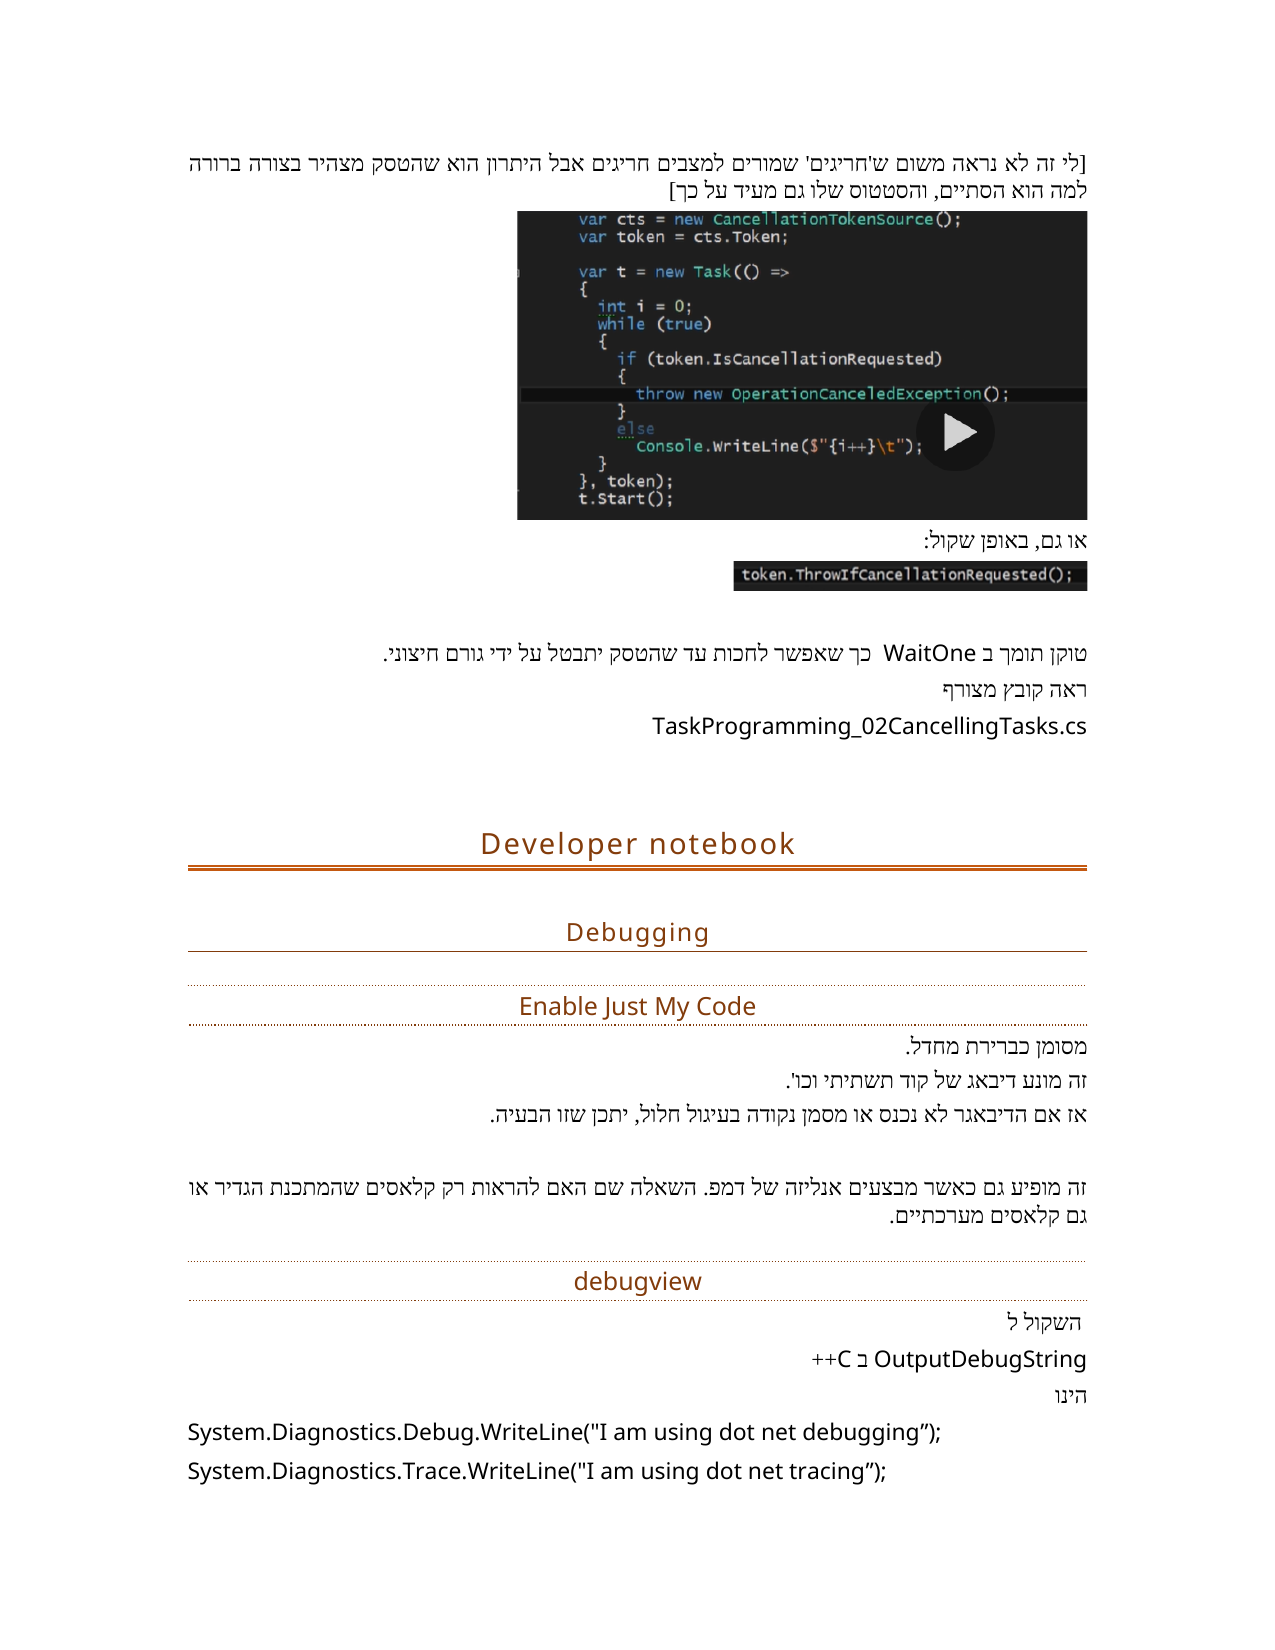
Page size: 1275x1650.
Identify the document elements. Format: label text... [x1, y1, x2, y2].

subtitle Debugging [187, 915, 1087, 952]
text ראה קובץ מצורף [187, 676, 1087, 702]
text זה מופיע גם כאשר מבצעים אנליזה של דמפ. השאלה שם האם להראות רק קלאסים שהמתכנת הגדיר או גם קלאסים מערכתיים. [187, 1174, 1087, 1228]
text זה מונע דיבאג של קוד תשתיתי וכו'. [187, 1067, 1087, 1094]
text [לי זה לא נראה משום ש'חריגים' שמורים למצבים חריגים אבל היתרון הוא שהטסק מצהיר בצורה ברורה למה הוא הסתיים, והסטטוס שלו גם מעיד על כך] [187, 150, 1087, 204]
text מסומן כברירת מחדל. [187, 1033, 1087, 1060]
text OutputDebugString ב C++ [187, 1343, 1087, 1374]
text הינו [187, 1382, 1087, 1408]
picture [517, 211, 1088, 520]
text או גם, באופן שקול: [187, 528, 1087, 554]
subtitle Enable Just My Code [187, 985, 1087, 1026]
text TaskProgramming_02CancellingTasks.cs [187, 710, 1087, 741]
subtitle Developer notebook [187, 823, 1087, 871]
text אז אם הדיבאגר לא נכנס או מסמן נקודה בעיגול חלול, יתכן שזו הבעיה. [187, 1101, 1087, 1127]
picture [733, 561, 1088, 591]
text השקול ל [187, 1309, 1087, 1335]
text טוקן תומך ב WaitOne כך שאפשר לחכות עד שהטסק יתבטל על ידי גורם חיצוני. [187, 637, 1087, 668]
text System.Diagnostics.Trace.WriteLine("I am using dot net tracing”); [187, 1454, 1087, 1486]
subtitle debugview [187, 1261, 1087, 1301]
text System.Diagnostics.Debug.WriteLine("I am using dot net debugging”); [187, 1416, 1087, 1447]
